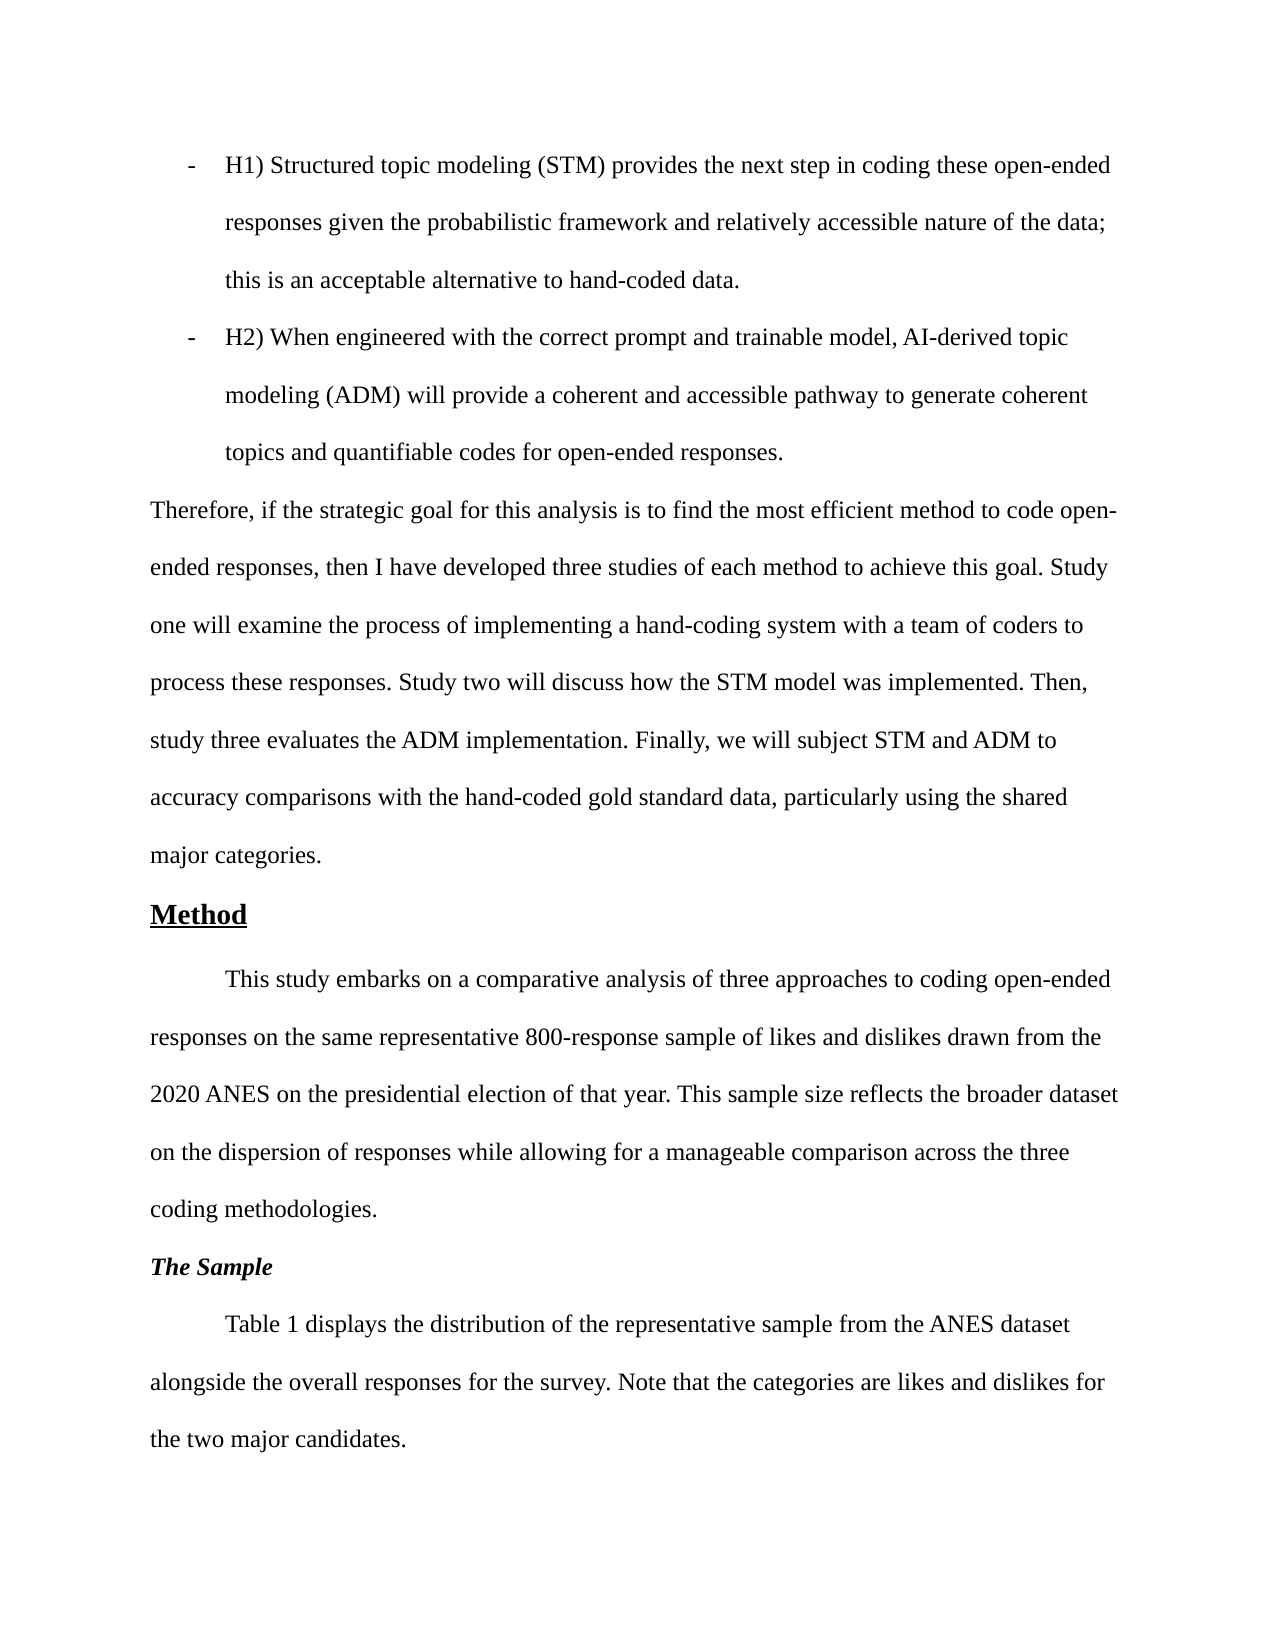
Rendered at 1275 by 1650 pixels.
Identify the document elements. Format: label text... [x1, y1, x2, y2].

list H2) When engineered with the correct prompt and trainable model, AI-derived topic modeling (ADM) will provide a coherent and accessible pathway to generate coherent topics and quantifiable codes for open-ended responses. [187, 322, 1125, 466]
text Therefore, if the strategic goal for this analysis is to find the most efficient method to code open-ended responses, then I have developed three studies of each method to achieve this goal. Study one will examine the process of implementing a hand-coding system with a team of coders to process these responses. Study two will discuss how the STM model was implemented. Then, study three evaluates the ADM implementation. Finally, we will subject STM and ADM to accuracy comparisons with the hand-coded gold standard data, particularly using the shared major categories. [150, 495, 1125, 869]
text Table 1 displays the distribution of the representative sample from the ANES dataset alongside the overall responses for the survey. Note that the categories are likes and dislikes for the two major candidates. [150, 1309, 1125, 1453]
text This study embarks on a comparative analysis of three approaches to coding open-ended responses on the same representative 800-response sample of likes and dislikes drawn from the 2020 ANES on the presidential election of that year. This sample size reflects the broader dataset on the dispersion of responses while allowing for a manageable comparison across the three coding methodologies. [150, 964, 1125, 1223]
subtitle The Sample [150, 1252, 1125, 1281]
list H1) Structured topic modeling (STM) provides the next step in coding these open-ended responses given the probabilistic framework and relatively accessible nature of the data; this is an acceptable alternative to hand-coded data. [187, 150, 1125, 294]
subtitle Method [150, 897, 1125, 931]
